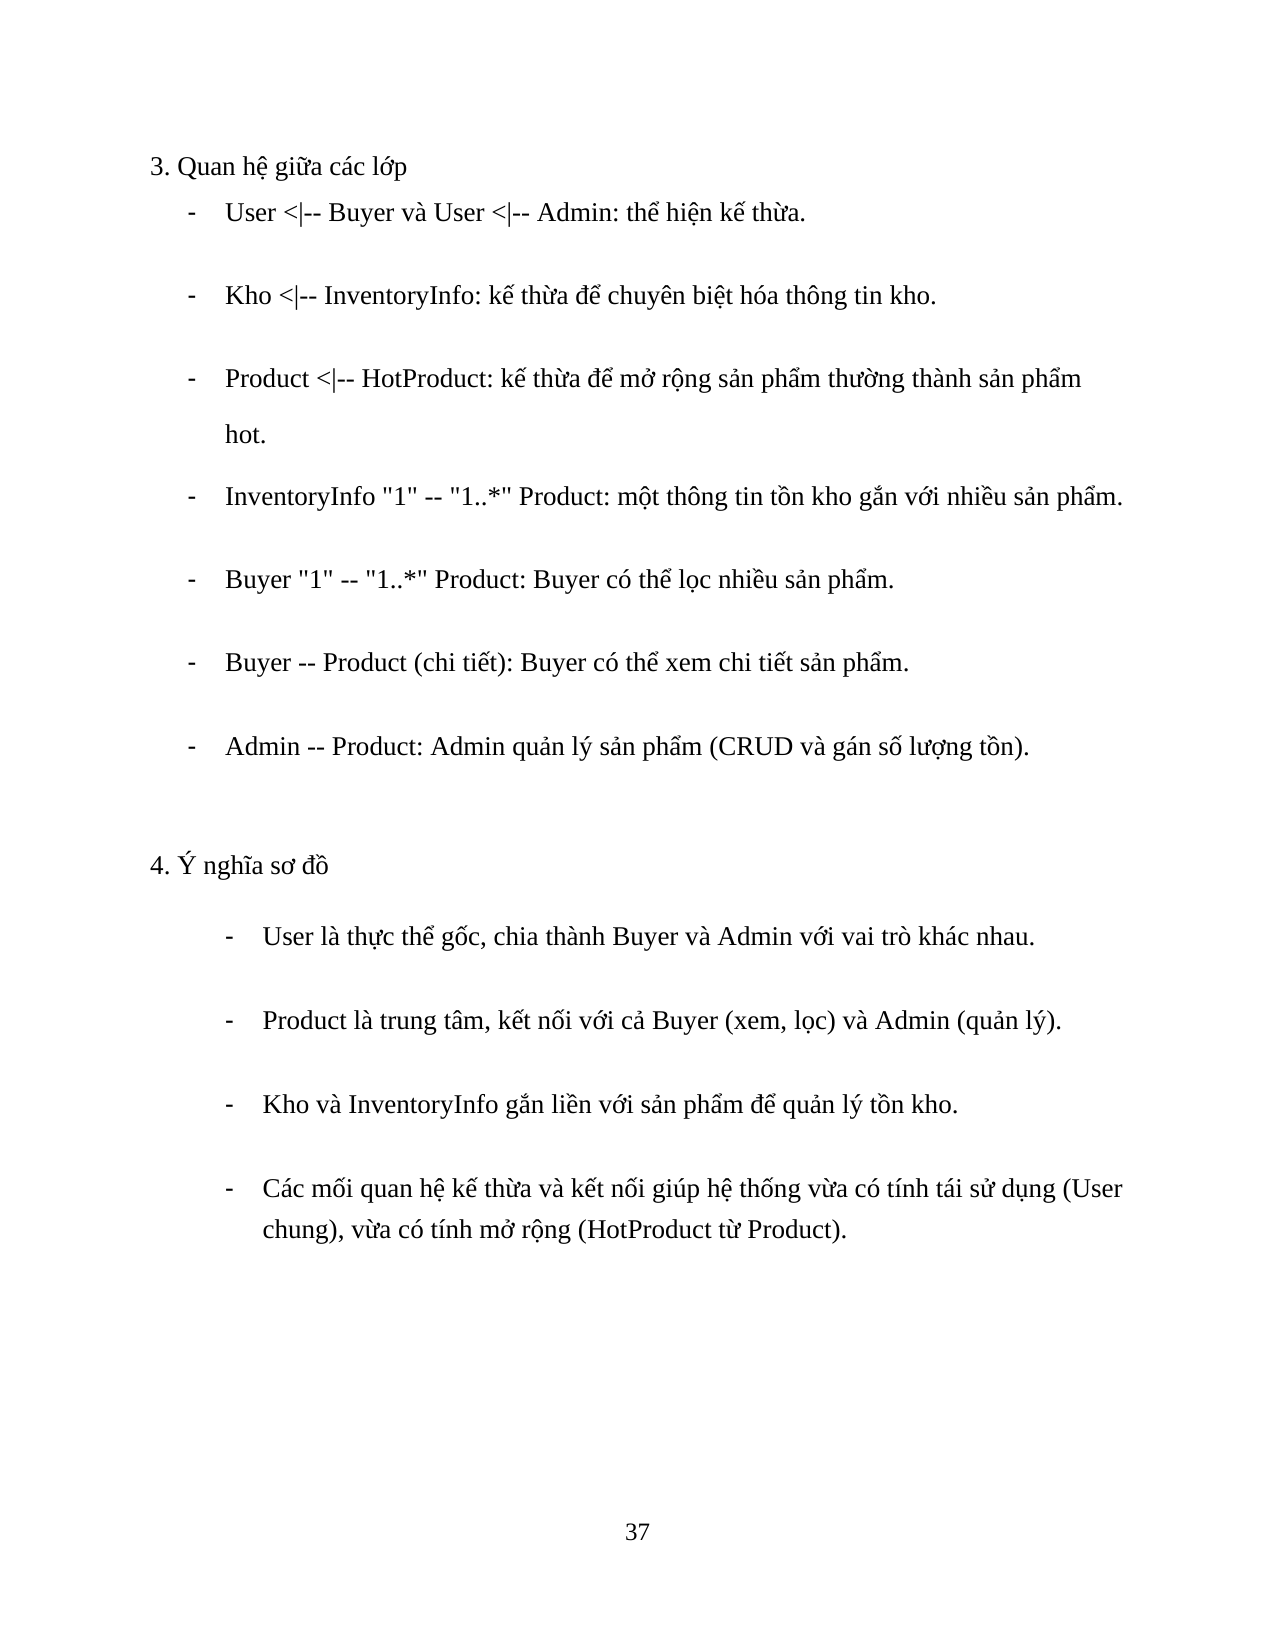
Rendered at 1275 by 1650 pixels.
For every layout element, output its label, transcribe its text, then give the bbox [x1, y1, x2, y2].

list Kho <|-- InventoryInfo: kế thừa để chuyên biệt hóa thông tin kho. [187, 264, 1125, 320]
list Kho và InventoryInfo gắn liền với sản phẩm để quản lý tồn kho. [225, 1073, 1125, 1158]
list User là thực thể gốc, chia thành Buyer và Admin với vai trò khác nhau. [225, 905, 1125, 989]
list User <|-- Buyer và User <|-- Admin: thể hiện kế thừa. [187, 181, 1125, 237]
list Product <|-- HotProduct: kế thừa để mở rộng sản phẩm thường thành sản phẩm hot. [187, 348, 1125, 450]
list Buyer -- Product (chi tiết): Buyer có thể xem chi tiết sản phẩm. [187, 632, 1125, 687]
list Admin -- Product: Admin quản lý sản phẩm (CRUD và gán số lượng tồn). [187, 715, 1125, 814]
text 3. Quan hệ giữa các lớp [150, 150, 1125, 181]
list Buyer "1" -- "1..*" Product: Buyer có thể lọc nhiều sản phẩm. [187, 548, 1125, 604]
list InventoryInfo "1" -- "1..*" Product: một thông tin tồn kho gắn với nhiều sản phẩm. [187, 465, 1125, 521]
text 4. Ý nghĩa sơ đồ [150, 849, 1125, 880]
list Product là trung tâm, kết nối với cả Buyer (xem, lọc) và Admin (quản lý). [225, 989, 1125, 1073]
list Các mối quan hệ kế thừa và kết nối giúp hệ thống vừa có tính tái sử dụng (User chung), vừa có tính mở rộng (HotProduct từ Product). [225, 1158, 1125, 1273]
